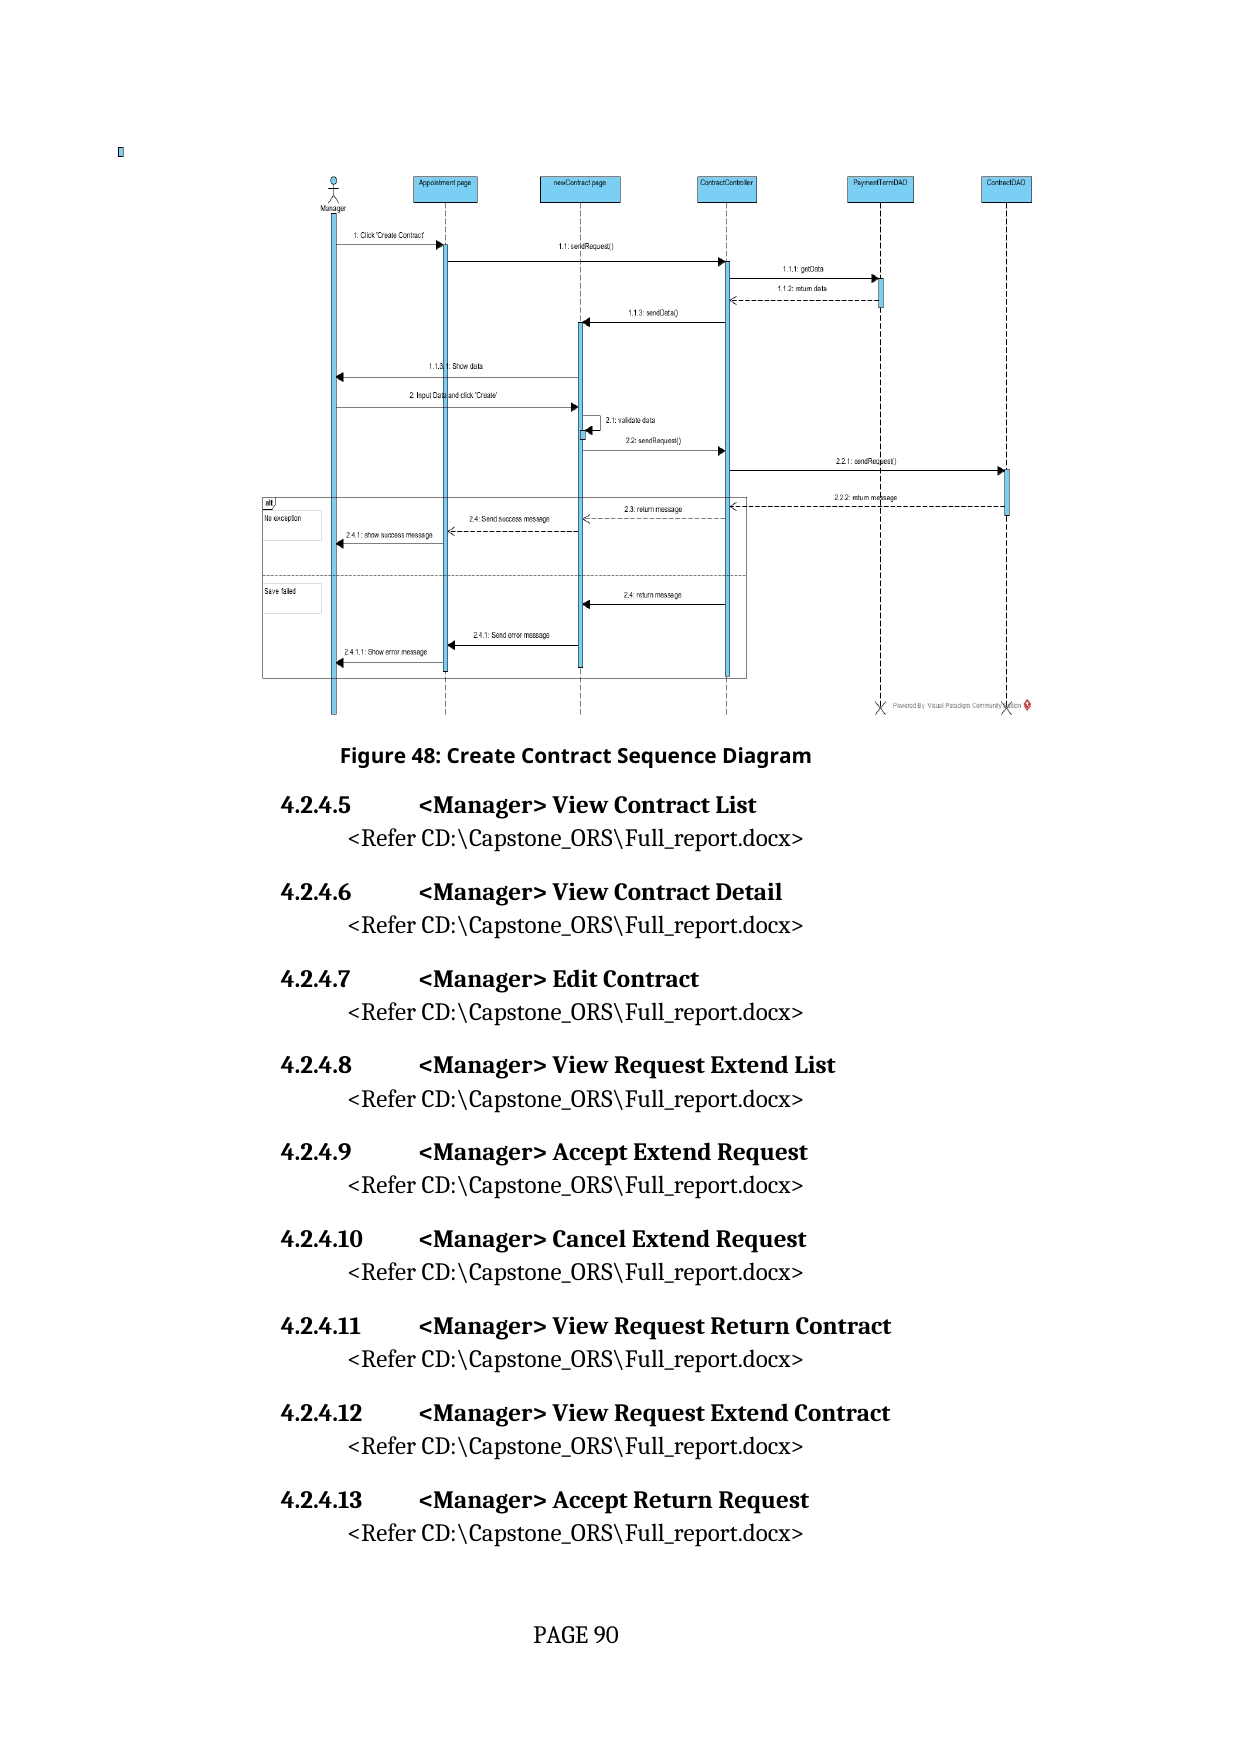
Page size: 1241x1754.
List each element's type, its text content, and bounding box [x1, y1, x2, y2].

subtitle <Manager> Edit Contract [281, 964, 1033, 993]
subtitle <Manager> View Request Extend Contract [281, 1399, 1033, 1428]
subtitle <Manager> Accept Extend Request [281, 1138, 1033, 1167]
text <Refer CD:\Capstone_ORS\Full_report.docx> [118, 1084, 1033, 1113]
text <Refer CD:\Capstone_ORS\Full_report.docx> [118, 1345, 1033, 1374]
text <Refer CD:\Capstone_ORS\Full_report.docx> [118, 998, 1033, 1026]
text <Refer CD:\Capstone_ORS\Full_report.docx> [118, 1519, 1033, 1548]
text <Refer CD:\Capstone_ORS\Full_report.docx> [118, 1432, 1033, 1461]
text <Refer CD:\Capstone_ORS\Full_report.docx> [118, 1171, 1033, 1200]
subtitle <Manager> Cancel Extend Request [281, 1225, 1033, 1254]
subtitle <Manager> View Request Return Contract [281, 1312, 1033, 1341]
text <Refer CD:\Capstone_ORS\Full_report.docx> [118, 1258, 1033, 1287]
text <Refer CD:\Capstone_ORS\Full_report.docx> [118, 911, 1033, 939]
subtitle <Manager> View Contract List [281, 791, 1033, 819]
text <Refer CD:\Capstone_ORS\Full_report.docx> [118, 824, 1033, 853]
subtitle <Manager> View Contract Detail [281, 878, 1033, 906]
subtitle <Manager> Accept Return Request [281, 1486, 1033, 1514]
subtitle <Manager> View Request Extend List [281, 1051, 1033, 1080]
picture [118, 147, 1034, 717]
